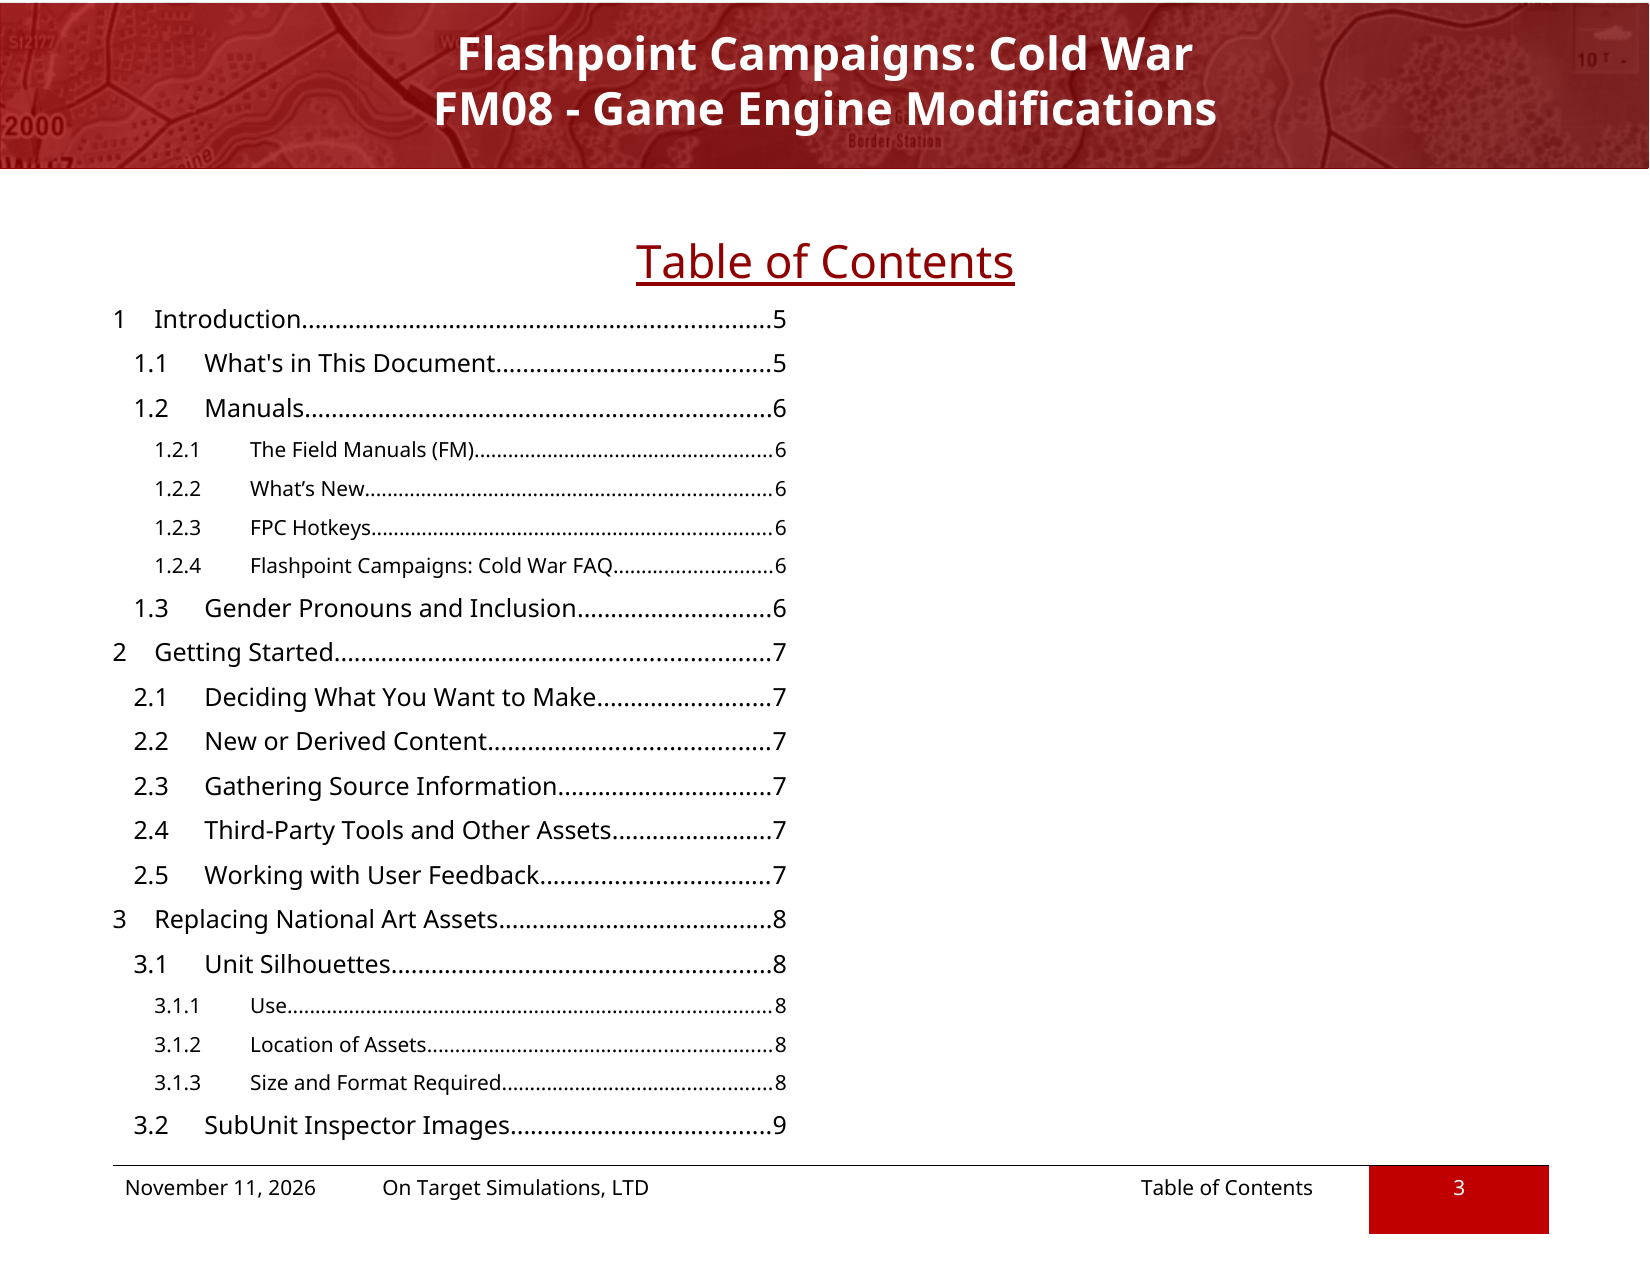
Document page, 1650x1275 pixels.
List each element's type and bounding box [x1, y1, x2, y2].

picture [0, 2, 1650, 168]
